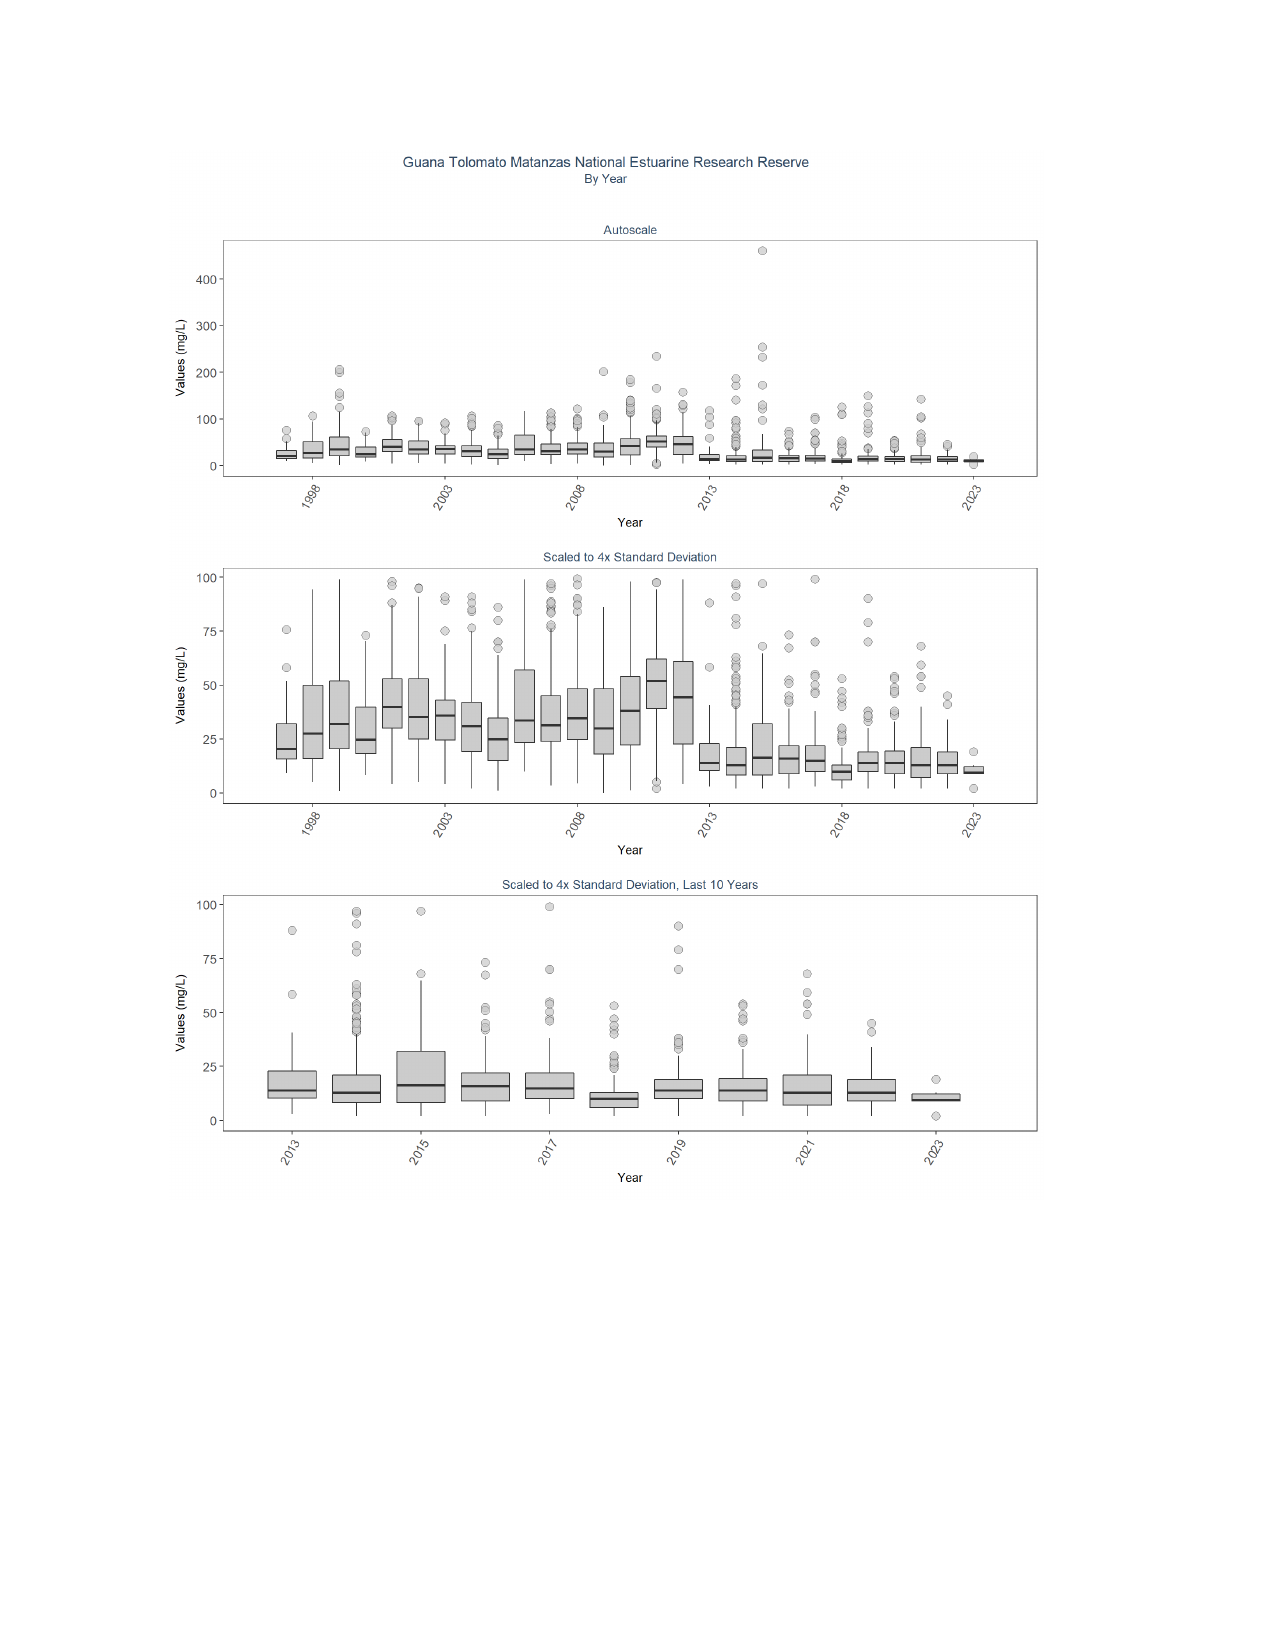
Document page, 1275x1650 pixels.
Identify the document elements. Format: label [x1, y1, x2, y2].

picture [168, 150, 1044, 1200]
